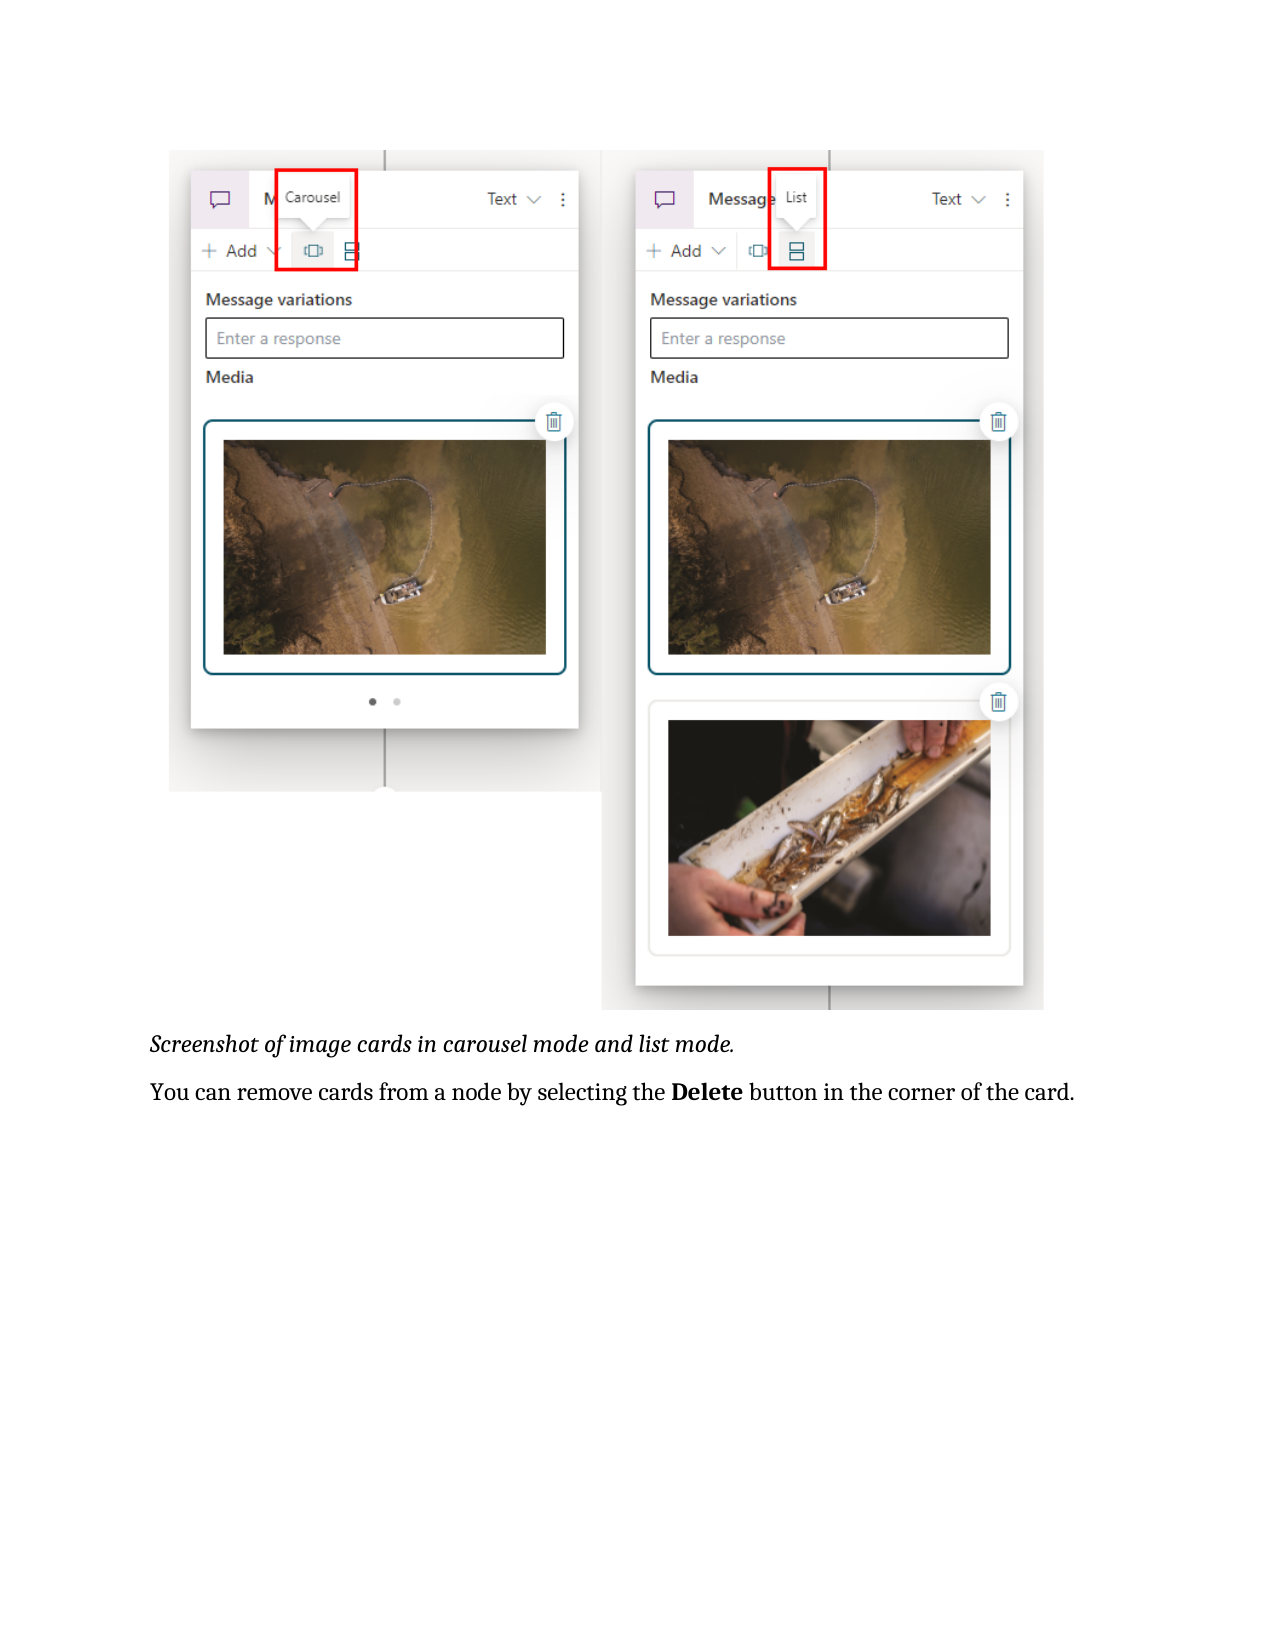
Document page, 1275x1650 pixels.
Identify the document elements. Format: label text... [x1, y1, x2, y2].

picture [168, 150, 1044, 1010]
text You can remove cards from a node by selecting the Delete button in the corner of the card. [150, 1078, 1125, 1106]
text Screenshot of image cards in carousel mode and list mode. [150, 1030, 1125, 1059]
